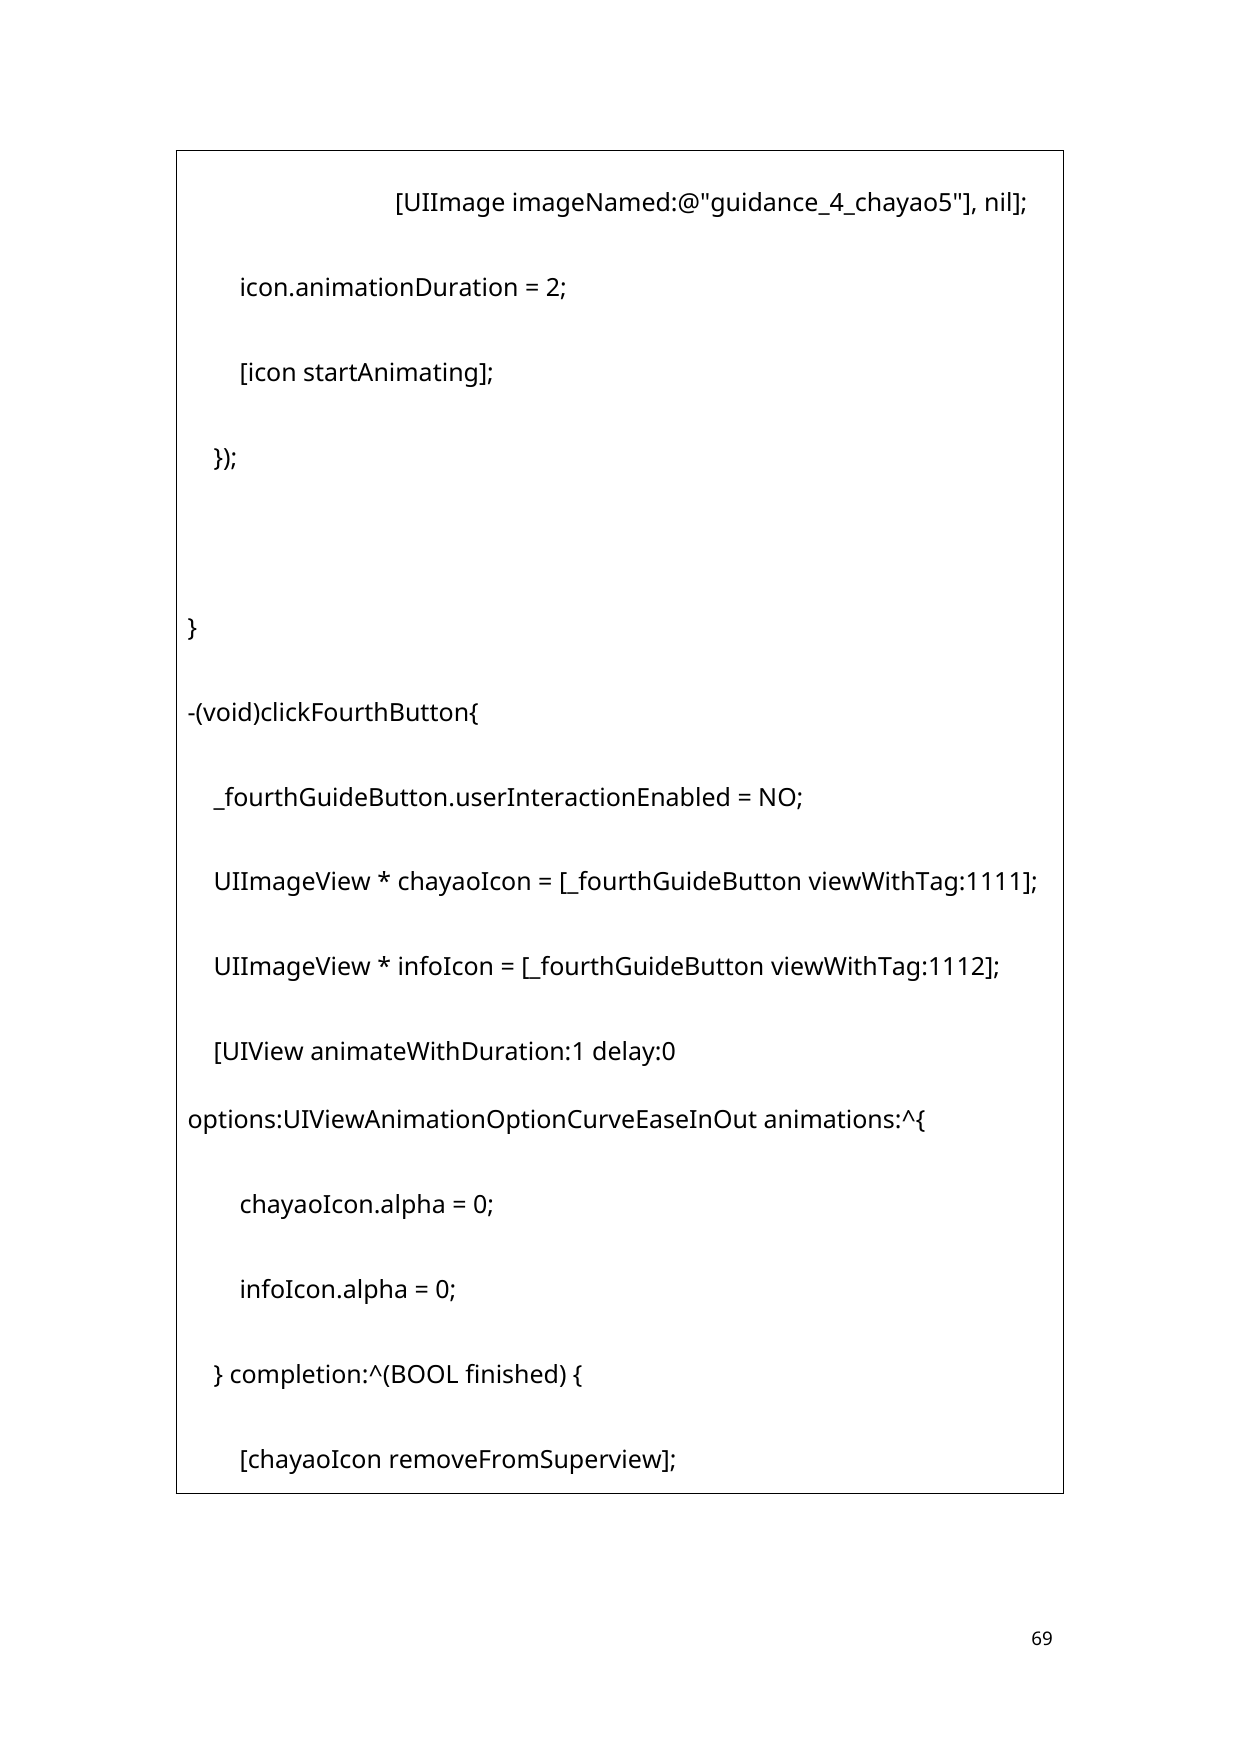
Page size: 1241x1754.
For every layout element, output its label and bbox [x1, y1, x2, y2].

table_cell [177, 151, 1063, 1492]
